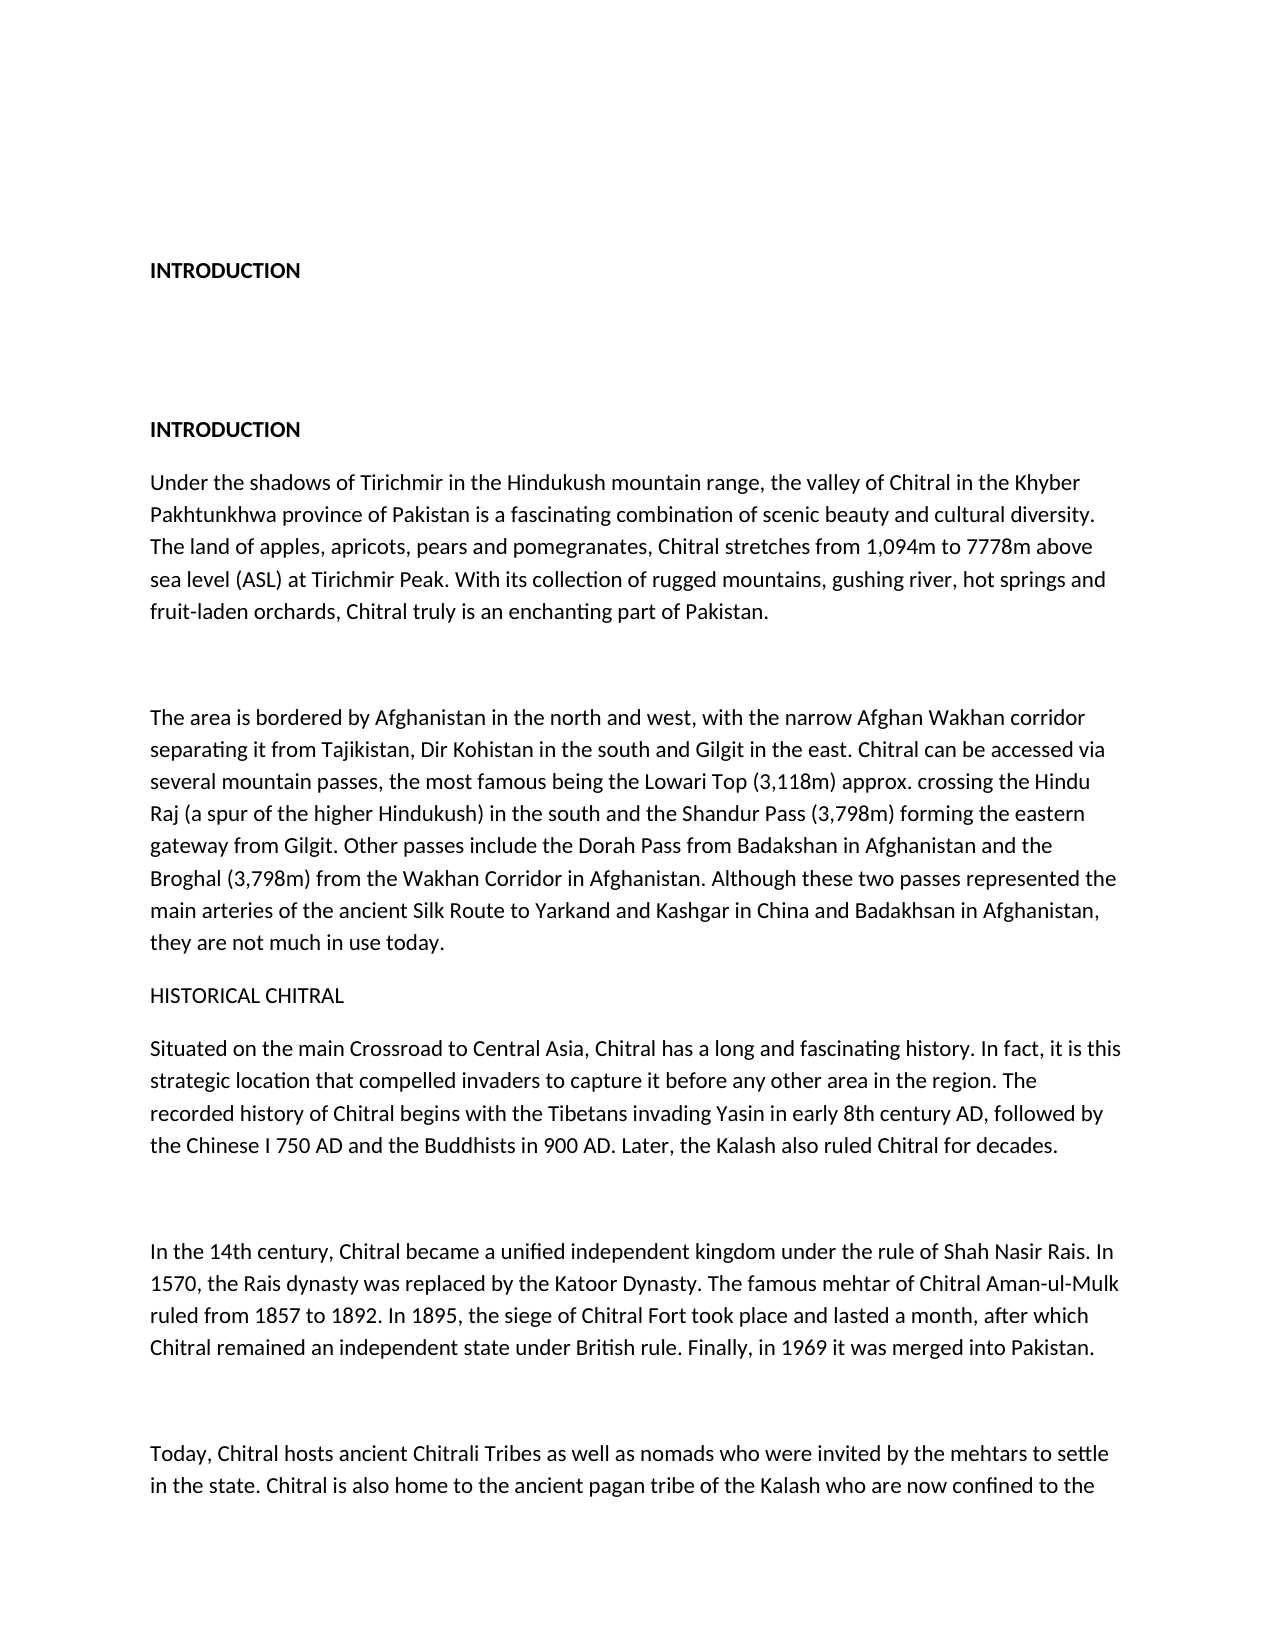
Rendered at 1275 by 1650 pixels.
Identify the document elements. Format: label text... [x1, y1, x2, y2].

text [150, 1439, 1125, 1500]
text Situated on the main Crossroad to Central Asia, Chitral has a long and fascinating history. In fact, it is this strategic location that compelled invaders to capture it before any other area in the region. The recorded history of Chitral begins with the Tibetans invading Yasin in early 8th century AD, followed by the Chinese I 750 AD and the Buddhists in 900 AD. Later, the Kalash also ruled Chitral for decades. [150, 1034, 1125, 1159]
text Under the shadows of Tirichmir in the Hindukush mountain range, the valley of Chitral in the Khyber Pakhtunkhwa province of Pakistan is a fascinating combination of scenic beauty and cultural diversity. The land of apples, apricots, pears and pomegranates, Chitral stretches from 1,094m to 7778m above sea level (ASL) at Tirichmir Peak. With its collection of rugged mountains, gushing river, hot springs and fruit-laden orchards, Chitral truly is an enchanting part of Pakistan. [150, 468, 1125, 625]
text The area is bordered by Afghanistan in the north and west, with the narrow Afghan Wakhan corridor separating it from Tajikistan, Dir Kohistan in the south and Gilgit in the east. Chitral can be accessed via several mountain passes, the most famous being the Lowari Top (3,118m) approx. crossing the Hindu Raj (a spur of the higher Hindukush) in the south and the Shandur Pass (3,798m) forming the eastern gateway from Gilgit. Other passes include the Dorah Pass from Badakshan in Afghanistan and the Broghal (3,798m) from the Wakhan Corridor in Afghanistan. Although these two passes represented the main arteries of the ancient Silk Route to Yarkand and Kashgar in China and Badakhsan in Afghanistan, they are not much in use today. [150, 703, 1125, 956]
text INTRODUCTION [150, 256, 1125, 284]
text INTRODUCTION [150, 415, 1125, 443]
text In the 14th century, Chitral became a unified independent kingdom under the rule of Shah Nasir Rais. In 1570, the Rais dynasty was replaced by the Katoor Dynasty. The famous mehtar of Chitral Aman-ul-Mulk ruled from 1857 to 1892. In 1895, the siege of Chitral Fort took place and lasted a month, after which Chitral remained an independent state under British rule. Finally, in 1969 it was merged into Pakistan. [150, 1237, 1125, 1361]
text HISTORICAL CHITRAL [150, 981, 1125, 1009]
